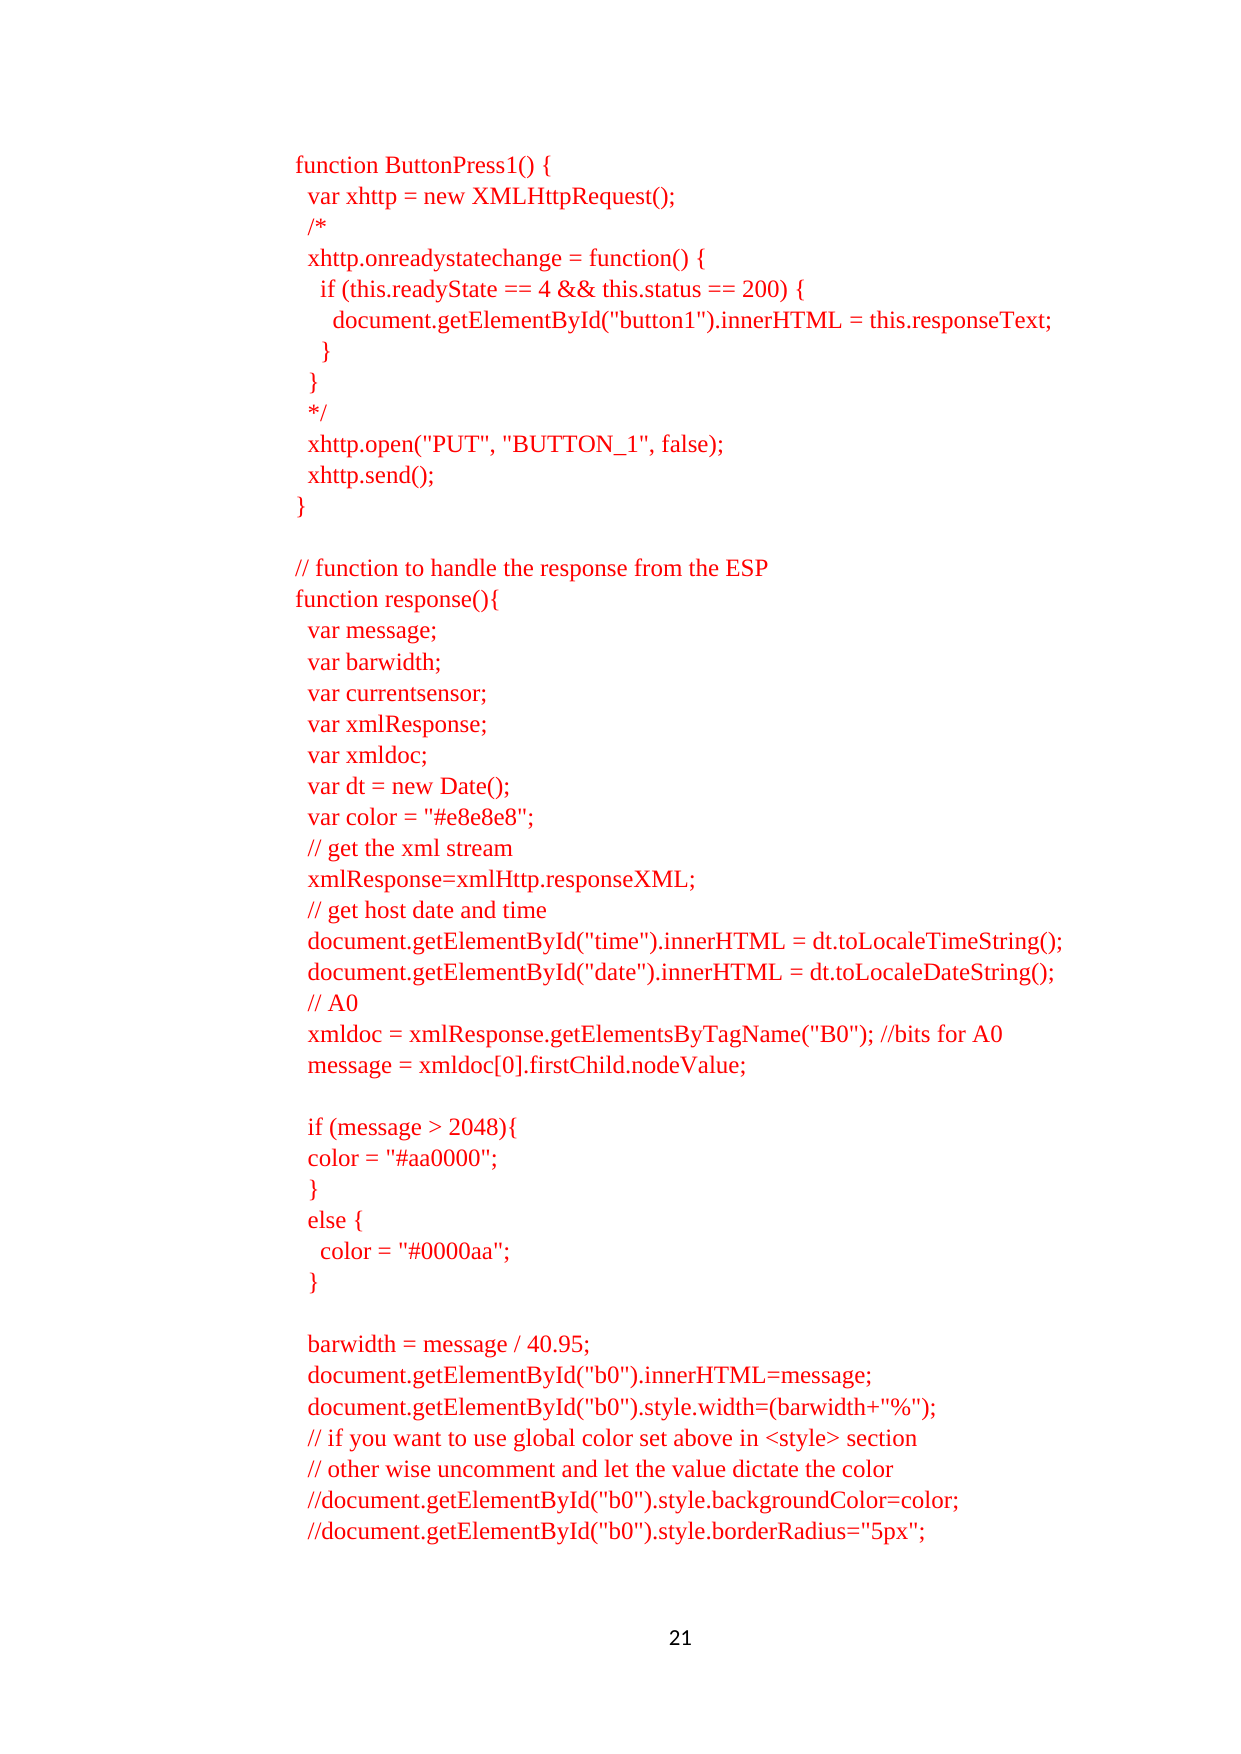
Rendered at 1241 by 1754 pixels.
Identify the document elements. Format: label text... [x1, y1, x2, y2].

list var xhttp = new XMLHttpRequest(); [195, 181, 1165, 210]
list document.getElementById("button1").innerHTML = this.responseText; [195, 305, 1165, 334]
list var message; [195, 616, 1165, 644]
list message = xmldoc[0].firstChild.nodeValue; [195, 1050, 1165, 1079]
list xmldoc = xmlResponse.getElementsByTagName("B0"); //bits for A0 [195, 1019, 1165, 1048]
list color = "#aa0000"; [195, 1143, 1165, 1172]
list // get the xml stream [195, 833, 1165, 862]
list var dt = new Date(); [195, 771, 1165, 799]
list var xmlResponse; [195, 709, 1165, 737]
list function ButtonPress1() { [195, 150, 1165, 179]
list document.getElementById("b0").innerHTML=message; [195, 1361, 1165, 1389]
list document.getElementById("date").innerHTML = dt.toLocaleDateString(); [195, 957, 1165, 986]
list var color = "#e8e8e8"; [195, 802, 1165, 831]
list // other wise uncomment and let the value dictate the color [195, 1454, 1165, 1482]
list } [195, 491, 1165, 520]
list else { [195, 1205, 1165, 1234]
list var xmldoc; [195, 740, 1165, 768]
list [195, 274, 1165, 303]
list // function to handle the response from the ESP [195, 553, 1165, 582]
list } [195, 336, 1165, 365]
list color = "#0000aa"; [195, 1236, 1165, 1265]
list // if you want to use global color set above in <style> section [195, 1423, 1165, 1451]
list function response(){ [195, 584, 1165, 613]
list barwidth = message / 40.95; [195, 1329, 1165, 1358]
list */ [195, 398, 1165, 427]
list xhttp.send(); [195, 460, 1165, 489]
list } [195, 1174, 1165, 1203]
list xhttp.onreadystatechange = function() { [195, 243, 1165, 272]
list /* [195, 212, 1165, 241]
list } [195, 367, 1165, 396]
list } [195, 1267, 1165, 1296]
list if (message > 2048){ [195, 1112, 1165, 1141]
list document.getElementById("time").innerHTML = dt.toLocaleTimeString(); [195, 926, 1165, 955]
list // A0 [195, 988, 1165, 1017]
list xhttp.open("PUT", "BUTTON_1", false); [195, 429, 1165, 458]
list //document.getElementById("b0").style.backgroundColor=color; [195, 1485, 1165, 1513]
list // get host date and time [195, 895, 1165, 924]
list var currentsensor; [195, 678, 1165, 706]
list //document.getElementById("b0").style.borderRadius="5px"; [195, 1516, 1165, 1544]
list var barwidth; [195, 647, 1165, 675]
list xmlResponse=xmlHttp.responseXML; [195, 864, 1165, 893]
list document.getElementById("b0").style.width=(barwidth+"%"); [195, 1392, 1165, 1420]
